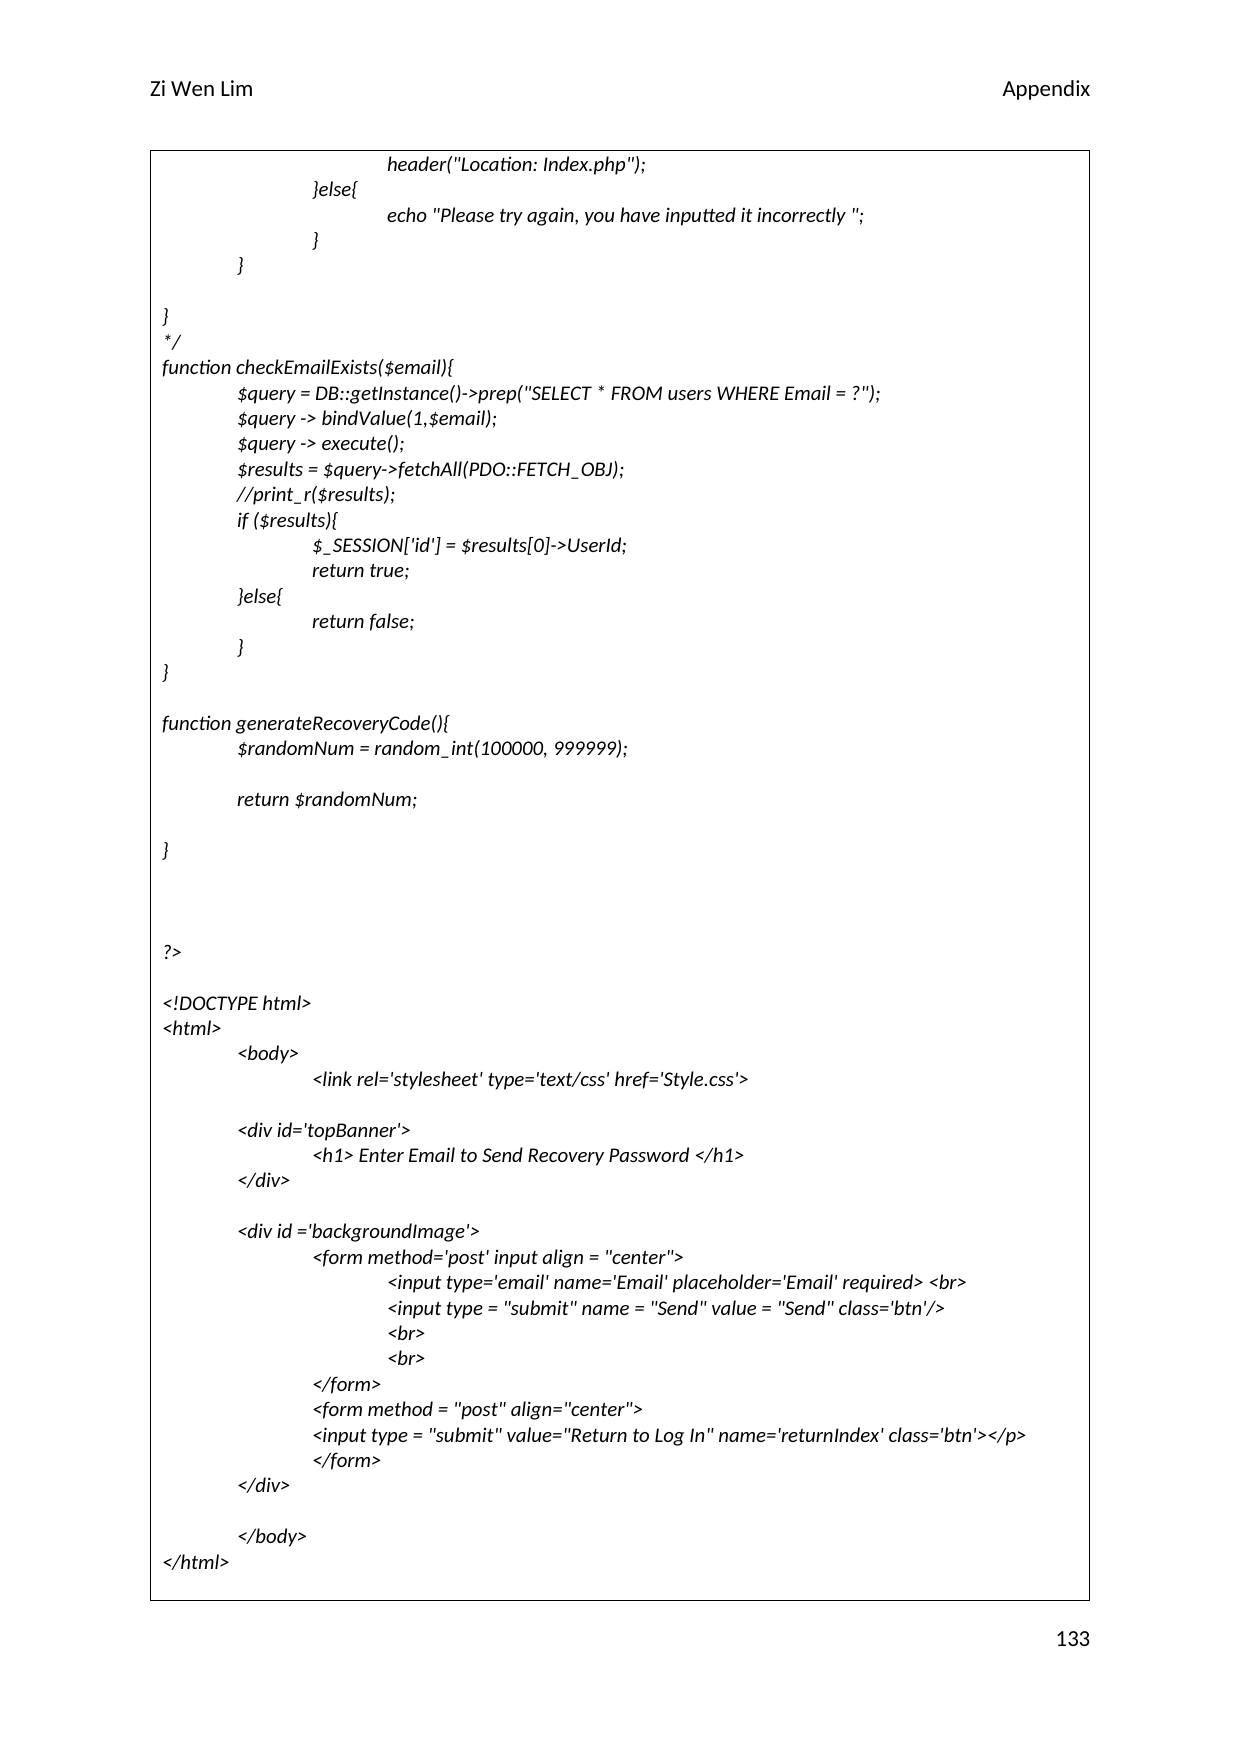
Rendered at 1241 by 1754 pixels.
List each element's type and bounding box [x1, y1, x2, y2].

table_cell [151, 151, 1089, 1600]
